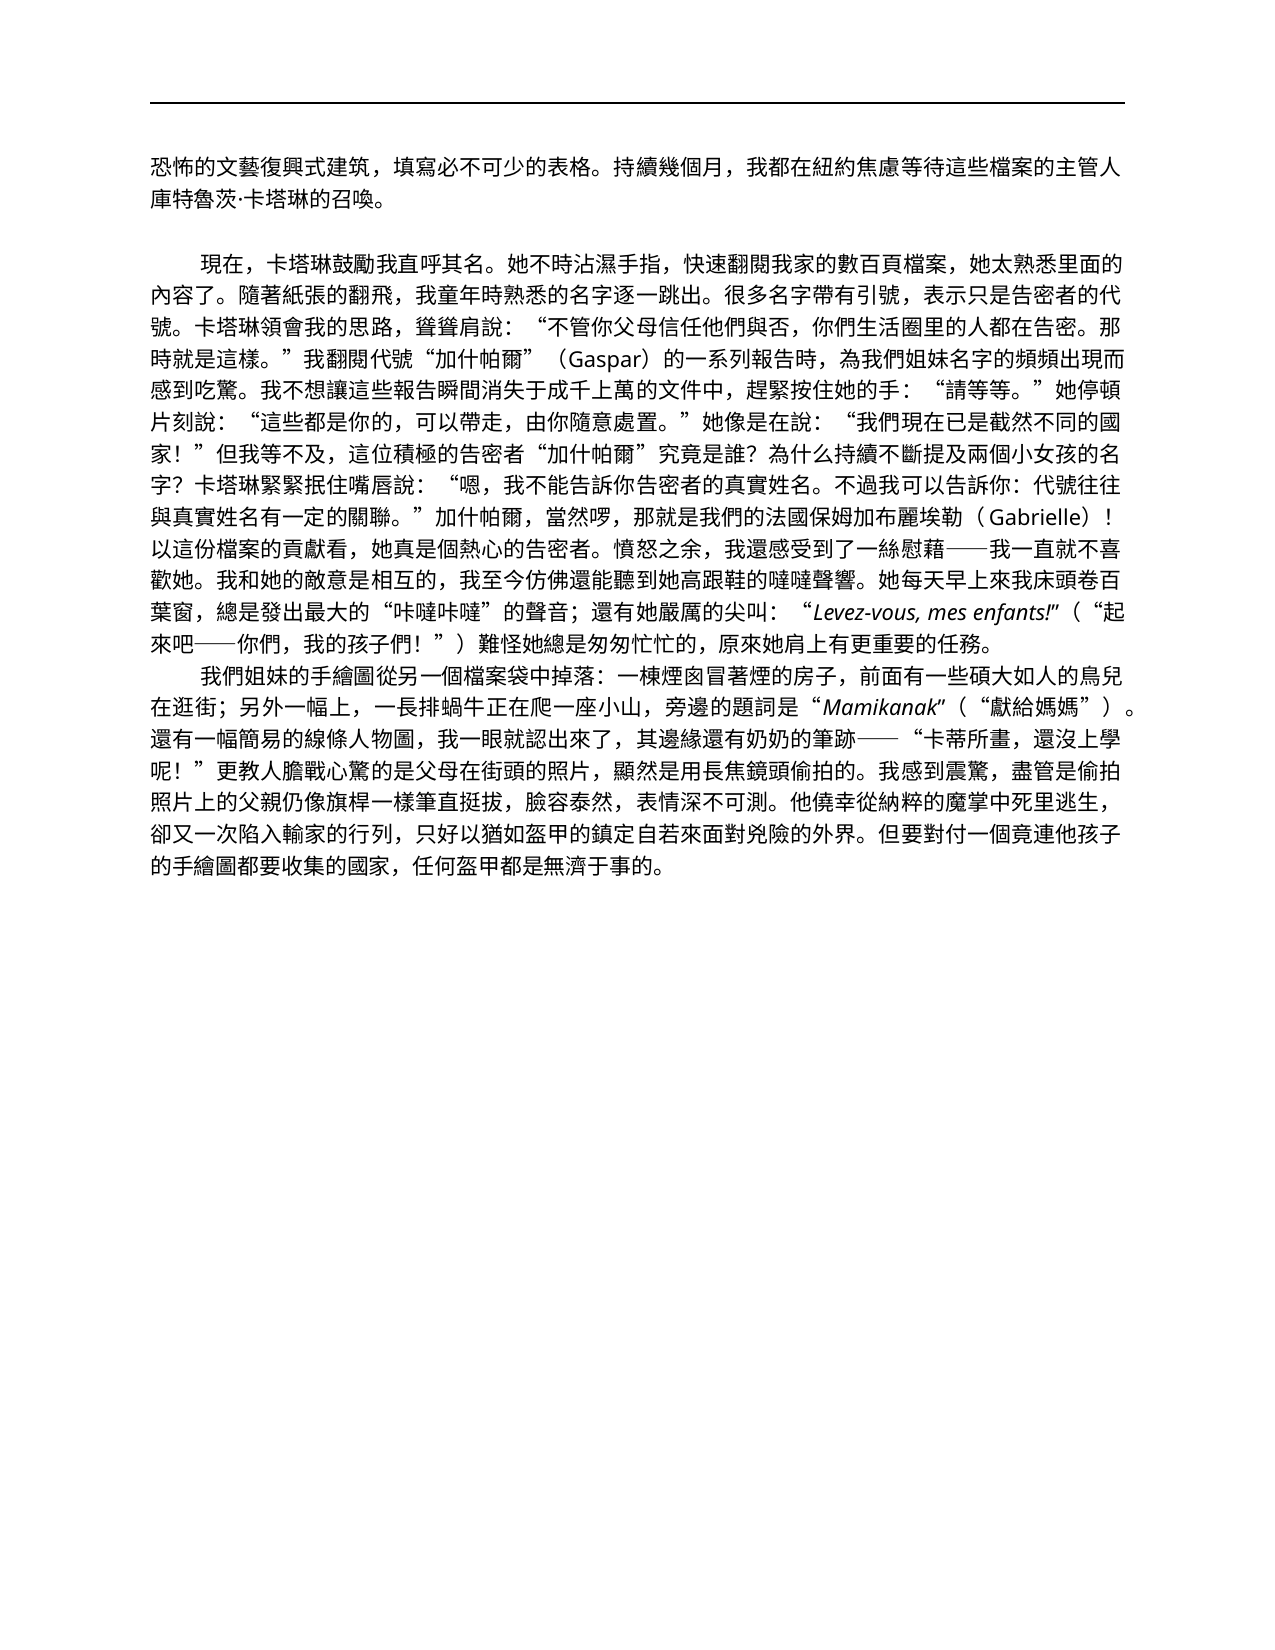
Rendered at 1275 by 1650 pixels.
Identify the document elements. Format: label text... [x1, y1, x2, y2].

text 現在，卡塔琳鼓勵我直呼其名。她不時沾濕手指，快速翻閱我家的數百頁檔案，她太熟悉里面的內容了。隨著紙張的翻飛，我童年時熟悉的名字逐一跳出。很多名字帶有引號，表示只是告密者的代號。卡塔琳領會我的思路，聳聳肩說：“不管你父母信任他們與否，你們生活圈里的人都在告密。那時就是這樣。”我翻閱代號“加什帕爾”（Gaspar）的一系列報告時，為我們姐妹名字的頻頻出現而感到吃驚。我不想讓這些報告瞬間消失于成千上萬的文件中，趕緊按住她的手：“請等等。”她停頓片刻說：“這些都是你的，可以帶走，由你隨意處置。”她像是在說：“我們現在已是截然不同的國家！”但我等不及，這位積極的告密者“加什帕爾”究竟是誰？為什么持續不斷提及兩個小女孩的名字？卡塔琳緊緊抿住嘴唇說：“嗯，我不能告訴你告密者的真實姓名。不過我可以告訴你：代號往往與真實姓名有一定的關聯。”加什帕爾，當然啰，那就是我們的法國保姆加布麗埃勒（Gabrielle）！以這份檔案的貢獻看，她真是個熱心的告密者。憤怒之余，我還感受到了一絲慰藉——我一直就不喜歡她。我和她的敵意是相互的，我至今仿佛還能聽到她高跟鞋的噠噠聲響。她每天早上來我床頭卷百葉窗，總是發出最大的“咔噠咔噠”的聲音；還有她嚴厲的尖叫：“Levez-vous, mes enfants!”（“起來吧——你們，我的孩子們！”）難怪她總是匆匆忙忙的，原來她肩上有更重要的任務。 [150, 247, 1125, 659]
text 我們姐妹的手繪圖從另一個檔案袋中掉落：一棟煙囪冒著煙的房子，前面有一些碩大如人的鳥兒在逛街；另外一幅上，一長排蝸牛正在爬一座小山，旁邊的題詞是“Mamikanak”（“獻給媽媽”）。還有一幅簡易的線條人物圖，我一眼就認出來了，其邊緣還有奶奶的筆跡——“卡蒂所畫，還沒上學呢！”更教人膽戰心驚的是父母在街頭的照片，顯然是用長焦鏡頭偷拍的。我感到震驚，盡管是偷拍，照片上的父親仍像旗桿一樣筆直挺拔，臉容泰然，表情深不可測。他僥幸從納粹的魔掌中死里逃生，卻又一次陷入輸家的行列，只好以猶如盔甲的鎮定自若來面對兇險的外界。但要對付一個竟連他孩子的手繪圖都要收集的國家，任何盔甲都是無濟于事的。 [150, 659, 1125, 880]
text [150, 150, 1125, 213]
